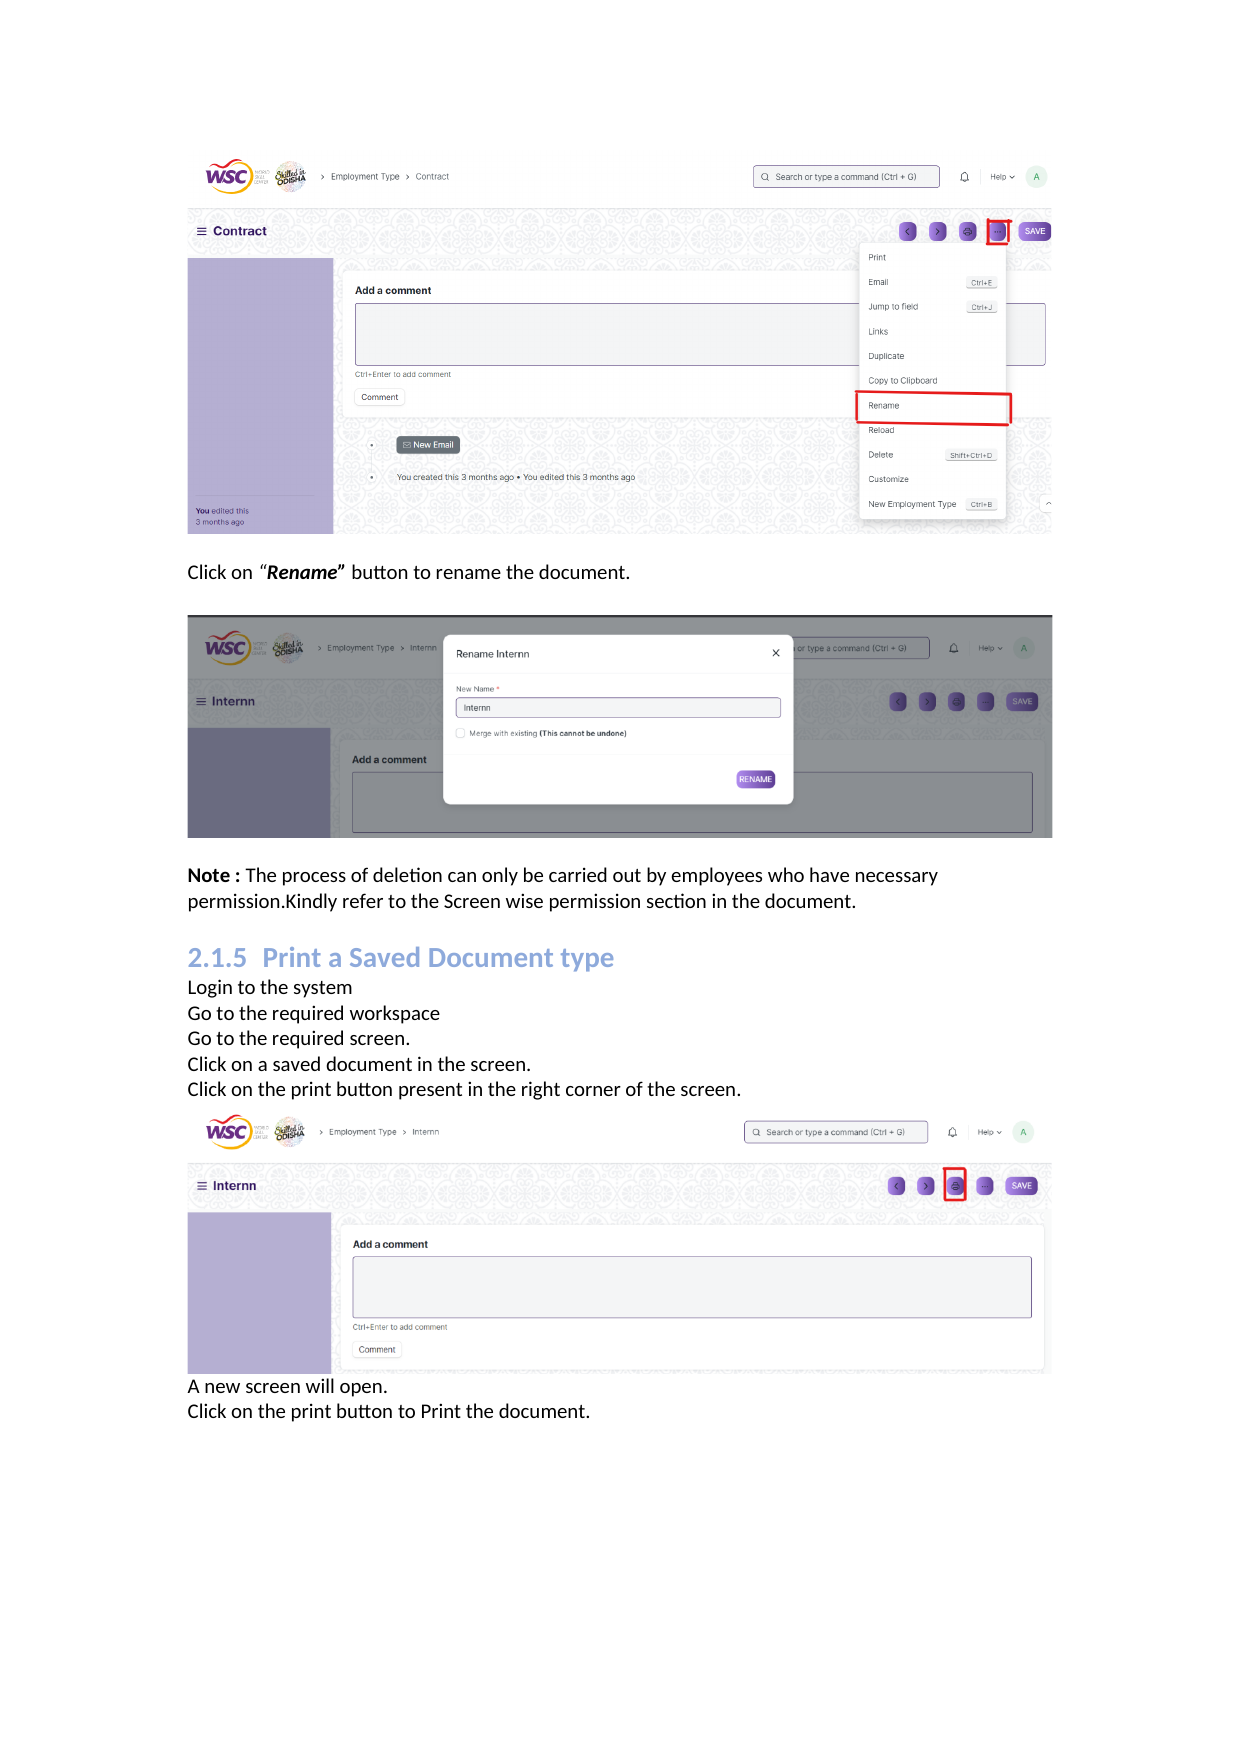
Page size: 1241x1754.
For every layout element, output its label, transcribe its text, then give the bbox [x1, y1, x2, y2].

picture [187, 615, 1053, 838]
text Click on the print button to Print the document. [187, 1398, 1053, 1424]
text Click on “Rename” button to rename the document. [187, 559, 1053, 585]
text Go to the required workspace [187, 1000, 1053, 1025]
text Login to the system [187, 974, 1053, 1000]
text Note : The process of deletion can only be carried out by employees who have necessary permission.Kindly refer to the Screen wise permission section in the document. [187, 863, 1053, 913]
text Click on a saved document in the screen. [187, 1051, 1053, 1076]
picture [187, 150, 1052, 534]
picture [187, 1101, 1052, 1374]
subtitle Print a Saved Document type [187, 939, 1053, 974]
text A new screen will open. [187, 1373, 1053, 1398]
text Go to the required screen. [187, 1025, 1053, 1051]
text Click on the print button present in the right corner of the screen. [187, 1076, 1053, 1102]
